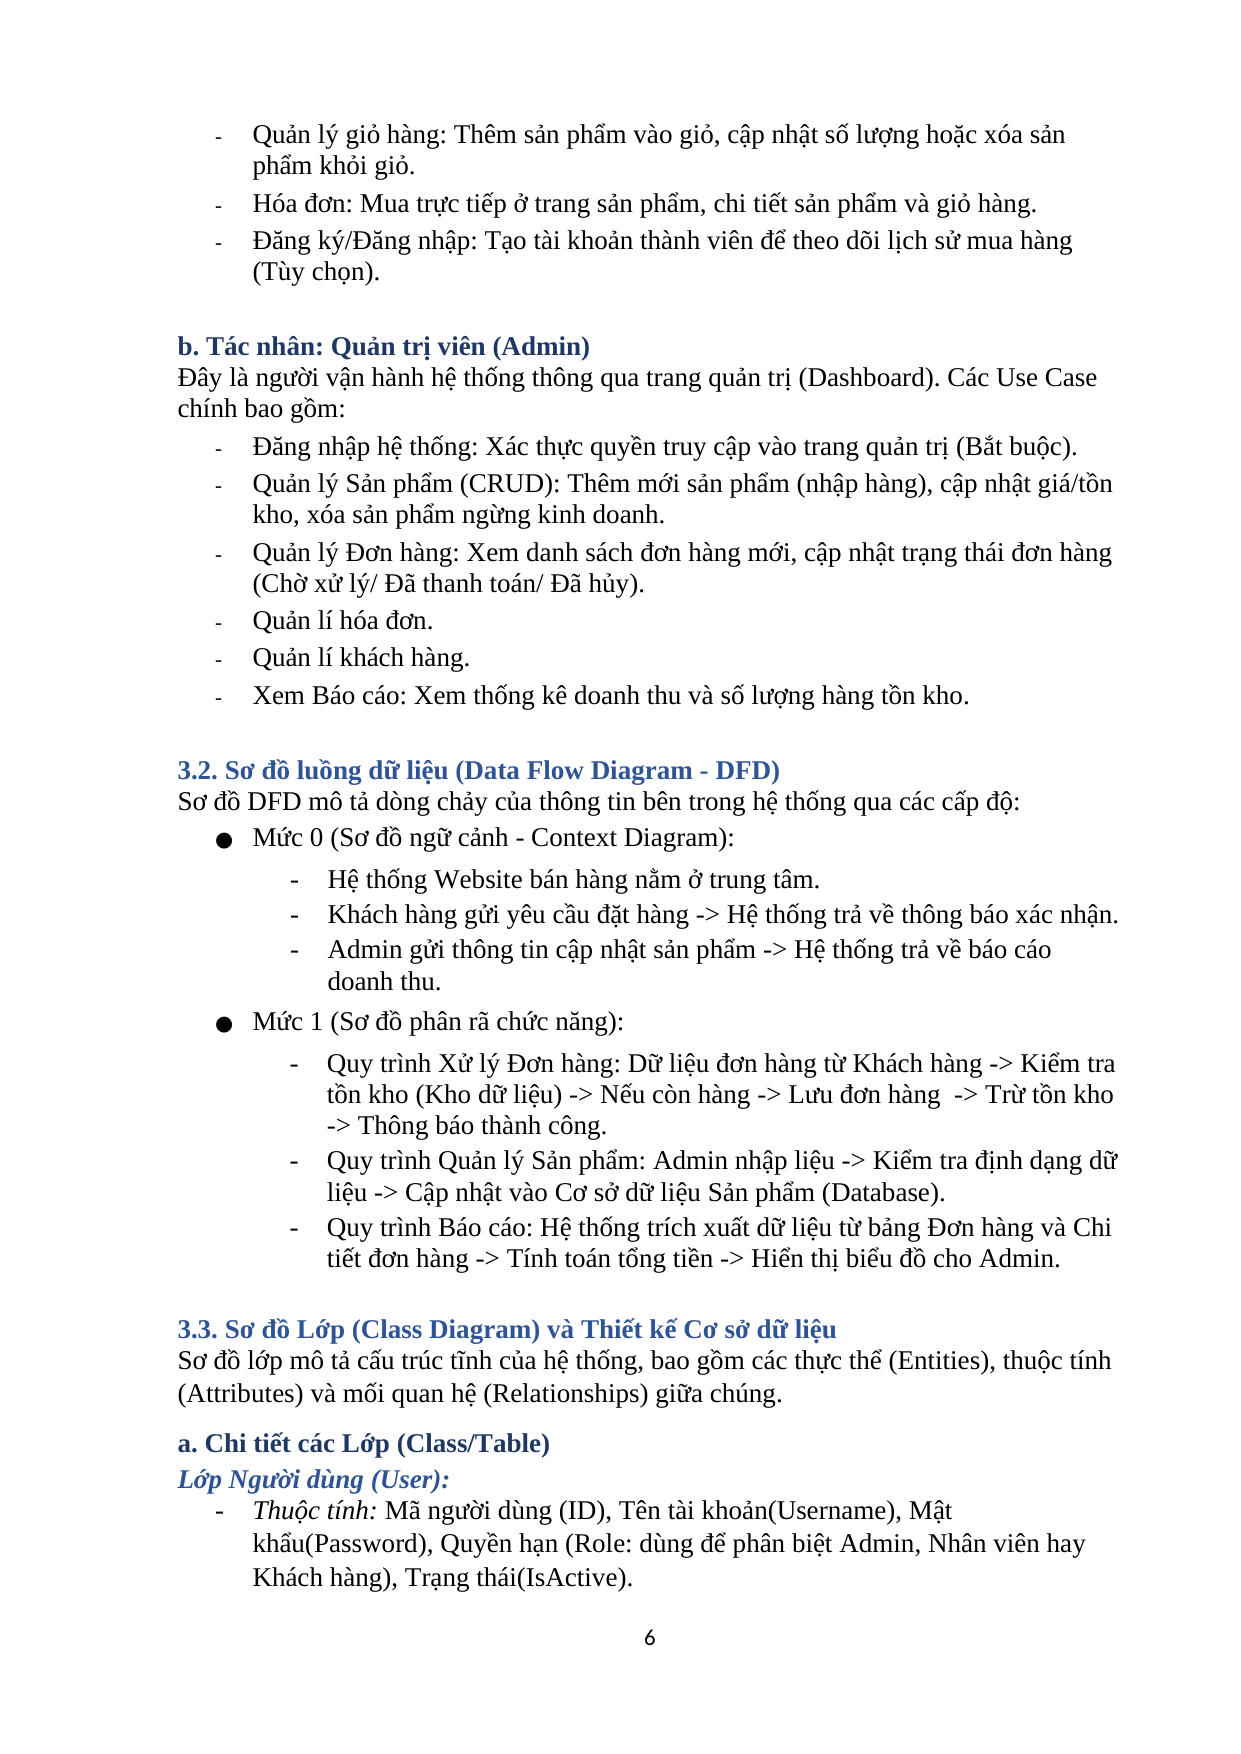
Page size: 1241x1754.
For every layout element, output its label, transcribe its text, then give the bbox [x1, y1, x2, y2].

list Khách hàng gửi yêu cầu đặt hàng -> Hệ thống trả về thông báo xác nhận. [290, 898, 1122, 929]
subtitle a. Chi tiết các Lớp (Class/Table) [177, 1428, 1122, 1459]
list Thuộc tính: Mã người dùng (ID), Tên tài khoản(Username), Mật khẩu(Password), Quyền hạn (Role: dùng để phân biệt Admin, Nhân viên hay Khách hàng), Trạng thái(IsActive). [215, 1494, 1122, 1592]
list Admin gửi thông tin cập nhật sản phẩm -> Hệ thống trả về báo cáo doanh thu. [290, 933, 1122, 996]
subtitle Lớp Người dùng (User): [177, 1463, 1122, 1494]
list Mức 1 (Sơ đồ phân rã chức năng): [215, 1000, 1122, 1043]
list Quản lý Đơn hàng: Xem danh sách đơn hàng mới, cập nhật trạng thái đơn hàng (Chờ xử lý/ Đã thanh toán/ Đã hủy). [215, 536, 1122, 598]
list Quy trình Quản lý Sản phẩm: Admin nhập liệu -> Kiểm tra định dạng dữ liệu -> Cập nhật vào Cơ sở dữ liệu Sản phẩm (Database). [289, 1144, 1122, 1207]
list Quản lý giỏ hàng: Thêm sản phẩm vào giỏ, cập nhật số lượng hoặc xóa sản phẩm khỏi giỏ. [215, 118, 1122, 180]
text Sơ đồ lớp mô tả cấu trúc tĩnh của hệ thống, bao gồm các thực thể (Entities), thuộc tính (Attributes) và mối quan hệ (Relationships) giữa chúng. [177, 1344, 1122, 1408]
list Đăng nhập hệ thống: Xác thực quyền truy cập vào trang quản trị (Bắt buộc). [215, 430, 1122, 461]
list Quy trình Xử lý Đơn hàng: Dữ liệu đơn hàng từ Khách hàng -> Kiểm tra tồn kho (Kho dữ liệu) -> Nếu còn hàng -> Lưu đơn hàng -> Trừ tồn kho -> Thông báo thành công. [289, 1047, 1122, 1140]
list Quản lí hóa đơn. [215, 604, 1122, 635]
list Đăng ký/Đăng nhập: Tạo tài khoản thành viên để theo dõi lịch sử mua hàng (Tùy chọn). [215, 224, 1122, 286]
list Quản lý Sản phẩm (CRUD): Thêm mới sản phẩm (nhập hàng), cập nhật giá/tồn kho, xóa sản phẩm ngừng kinh doanh. [215, 467, 1122, 529]
list Quản lí khách hàng. [215, 642, 1122, 673]
subtitle 3.3. Sơ đồ Lớp (Class Diagram) và Thiết kế Cơ sở dữ liệu [177, 1313, 1122, 1344]
text Sơ đồ DFD mô tả dòng chảy của thông tin bên trong hệ thống qua các cấp độ: [177, 785, 1122, 816]
text Đây là người vận hành hệ thống thông qua trang quản trị (Dashboard). Các Use Case chính bao gồm: [177, 361, 1122, 423]
list Hóa đơn: Mua trực tiếp ở trang sản phẩm, chi tiết sản phẩm và giỏ hàng. [215, 187, 1122, 218]
list Mức 0 (Sơ đồ ngữ cảnh - Context Diagram): [215, 816, 1122, 859]
list Hệ thống Website bán hàng nằm ở trung tâm. [290, 863, 1122, 894]
subtitle b. Tác nhân: Quản trị viên (Admin) [177, 330, 1122, 361]
list Xem Báo cáo: Xem thống kê doanh thu và số lượng hàng tồn kho. [215, 679, 1122, 710]
subtitle 3.2. Sơ đồ luồng dữ liệu (Data Flow Diagram - DFD) [177, 754, 1122, 785]
list Quy trình Báo cáo: Hệ thống trích xuất dữ liệu từ bảng Đơn hàng và Chi tiết đơn hàng -> Tính toán tổng tiền -> Hiển thị biểu đồ cho Admin. [289, 1211, 1122, 1273]
